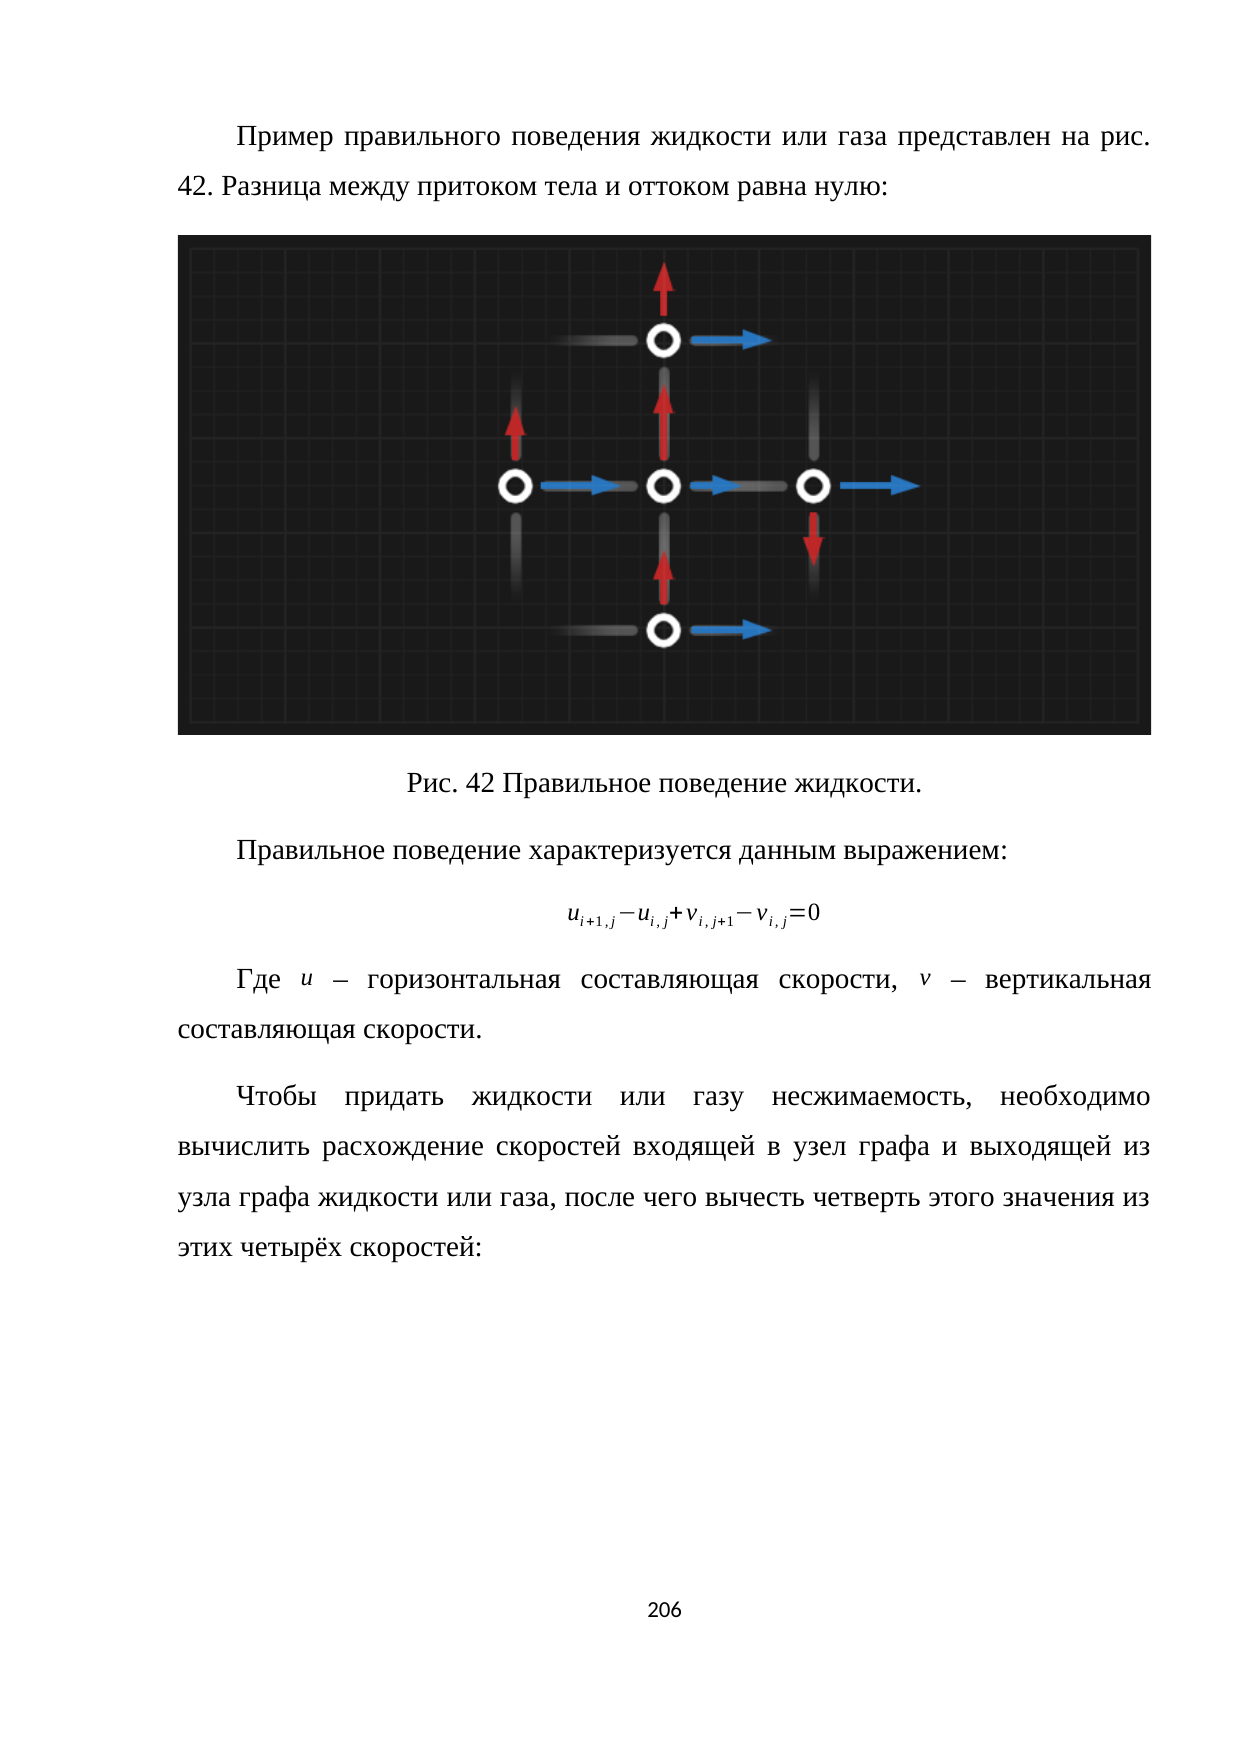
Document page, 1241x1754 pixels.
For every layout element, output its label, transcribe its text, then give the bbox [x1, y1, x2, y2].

picture [177, 235, 1152, 735]
text Рис. 42 Правильное поведение жидкости. [177, 765, 1152, 798]
text Чтобы придать жидкости или газу несжимаемость, необходимо вычислить расхождение скоростей входящей в узел графа и выходящей из узла графа жидкости или газа, после чего вычесть четверть этого значения из этих четырёх скоростей: [177, 1078, 1152, 1263]
text Правильное поведение характеризуется данным выражением: [177, 832, 1152, 865]
text Пример правильного поведения жидкости или газа представлен на рис. 42. Разница между притоком тела и оттоком равна нулю: [177, 118, 1152, 202]
text Где – горизонтальная составляющая скорости, – вертикальная составляющая скорости. [177, 961, 1152, 1045]
